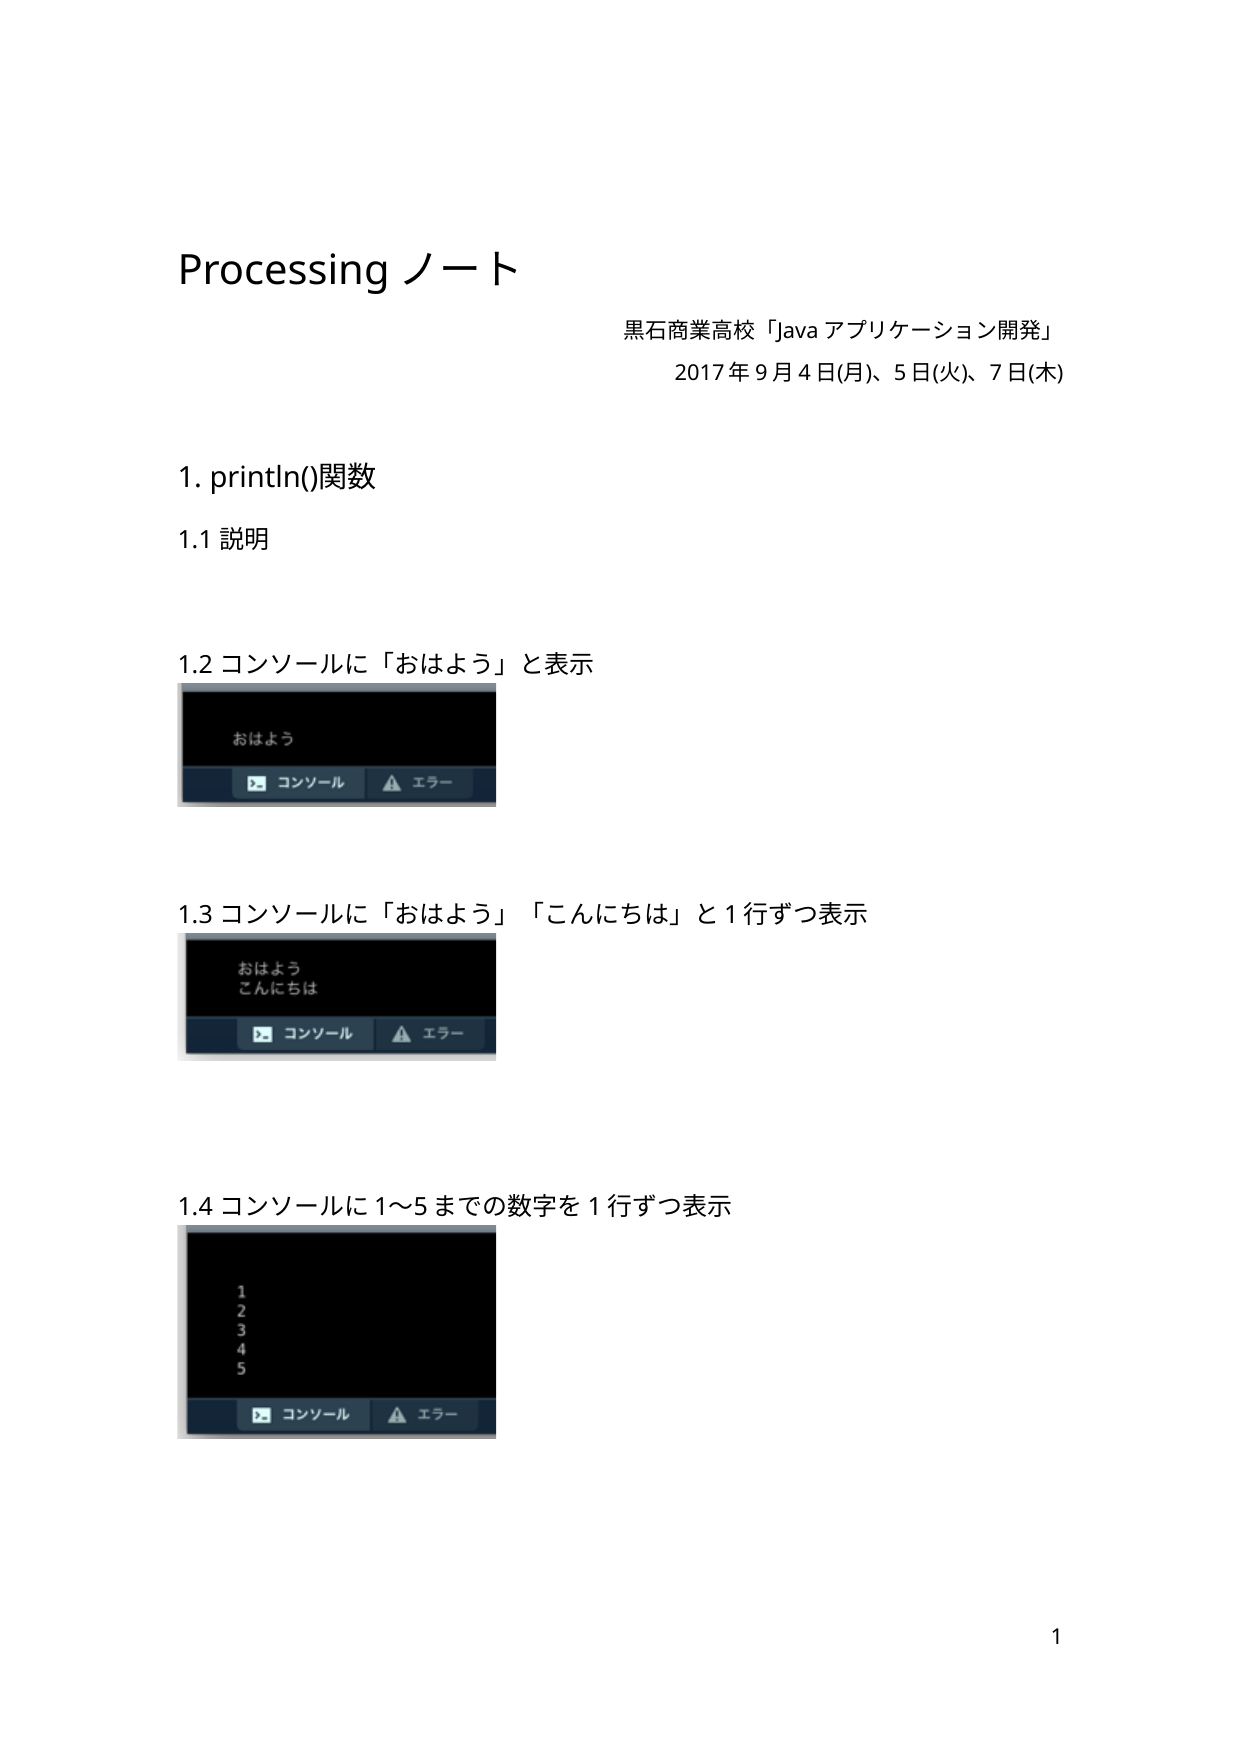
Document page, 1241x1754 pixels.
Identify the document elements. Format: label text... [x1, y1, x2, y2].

text 2017年9月4日(月)、5日(火)、7日(木) [177, 350, 1063, 392]
subtitle 1. println()関数 [177, 433, 1063, 517]
picture [177, 683, 497, 807]
subtitle 1.3 コンソールに「おはよう」「こんにちは」と1行ずつ表示 [177, 892, 1063, 933]
text 黒石商業高校「Javaアプリケーション開発」 [177, 308, 1063, 350]
subtitle 1.2 コンソールに「おはよう」と表示 [177, 642, 1063, 683]
picture [177, 1225, 497, 1439]
subtitle 1.1 説明 [177, 517, 1063, 558]
subtitle Processingノート [177, 225, 1063, 308]
picture [177, 933, 497, 1061]
subtitle 1.4 コンソールに1〜5までの数字を1行ずつ表示 [177, 1183, 1063, 1225]
